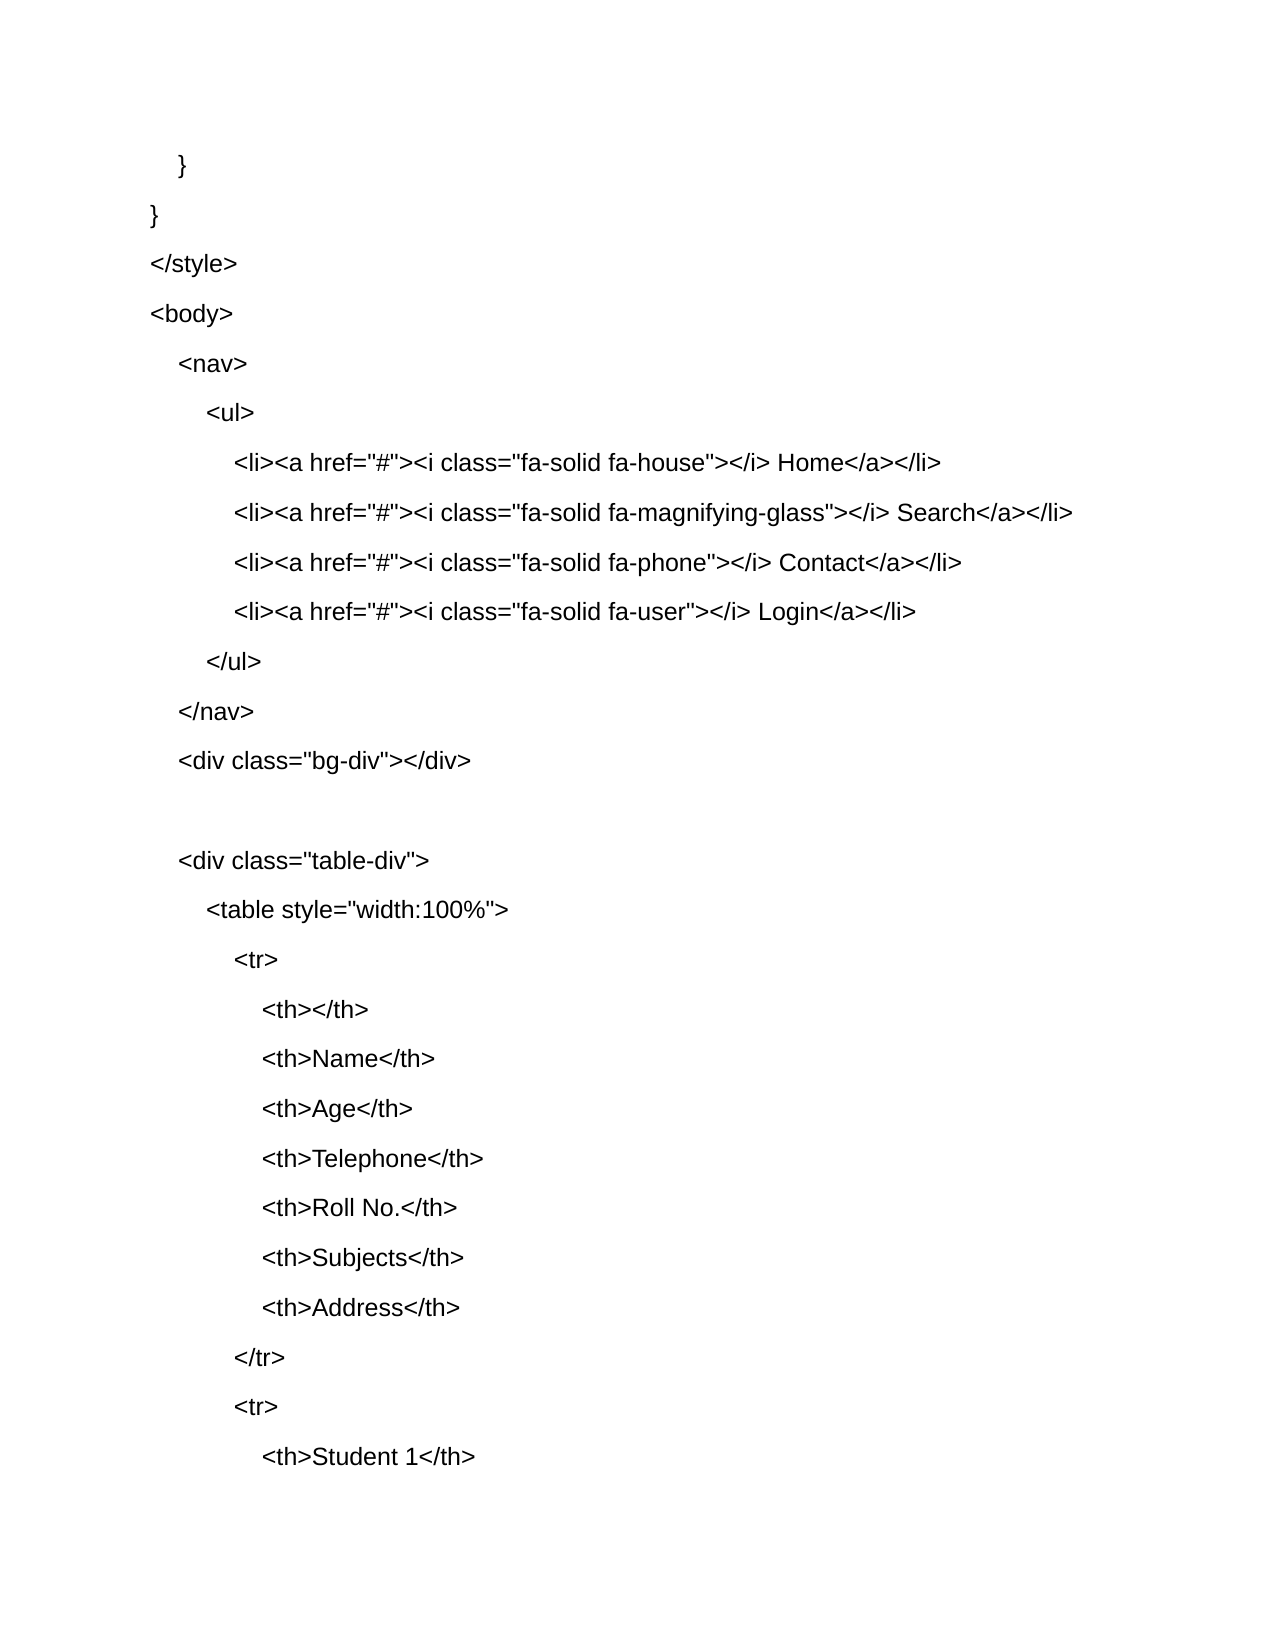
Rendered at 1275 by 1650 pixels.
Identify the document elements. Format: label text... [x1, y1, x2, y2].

text <div class="bg-div"></div> [150, 746, 1125, 775]
text <body> [150, 299, 1125, 328]
text <th>Age</th> [150, 1094, 1125, 1123]
text <table style="width:100%"> [150, 895, 1125, 924]
text <tr> [150, 1392, 1125, 1421]
text <th>Address</th> [150, 1293, 1125, 1322]
text </tr> [150, 1342, 1125, 1371]
text <nav> [150, 349, 1125, 377]
text <li><a href="#"><i class="fa-solid fa-user"></i> Login</a></li> [150, 597, 1125, 626]
text <ul> [150, 398, 1125, 427]
text <th>Student 1</th> [150, 1442, 1125, 1471]
text <th>Telephone</th> [150, 1144, 1125, 1172]
text </nav> [150, 697, 1125, 725]
text <div class="table-div"> [150, 846, 1125, 874]
text <th>Name</th> [150, 1044, 1125, 1073]
text <th>Subjects</th> [150, 1243, 1125, 1272]
text } [150, 150, 1125, 179]
text } [150, 200, 1125, 228]
text <tr> [150, 945, 1125, 974]
text </ul> [150, 647, 1125, 676]
text </style> [150, 249, 1125, 278]
text <th>Roll No.</th> [150, 1193, 1125, 1222]
text <li><a href="#"><i class="fa-solid fa-magnifying-glass"></i> Search</a></li> [150, 498, 1125, 527]
text <th></th> [150, 995, 1125, 1023]
text <li><a href="#"><i class="fa-solid fa-phone"></i> Contact</a></li> [150, 547, 1125, 576]
text <li><a href="#"><i class="fa-solid fa-house"></i> Home</a></li> [150, 448, 1125, 477]
